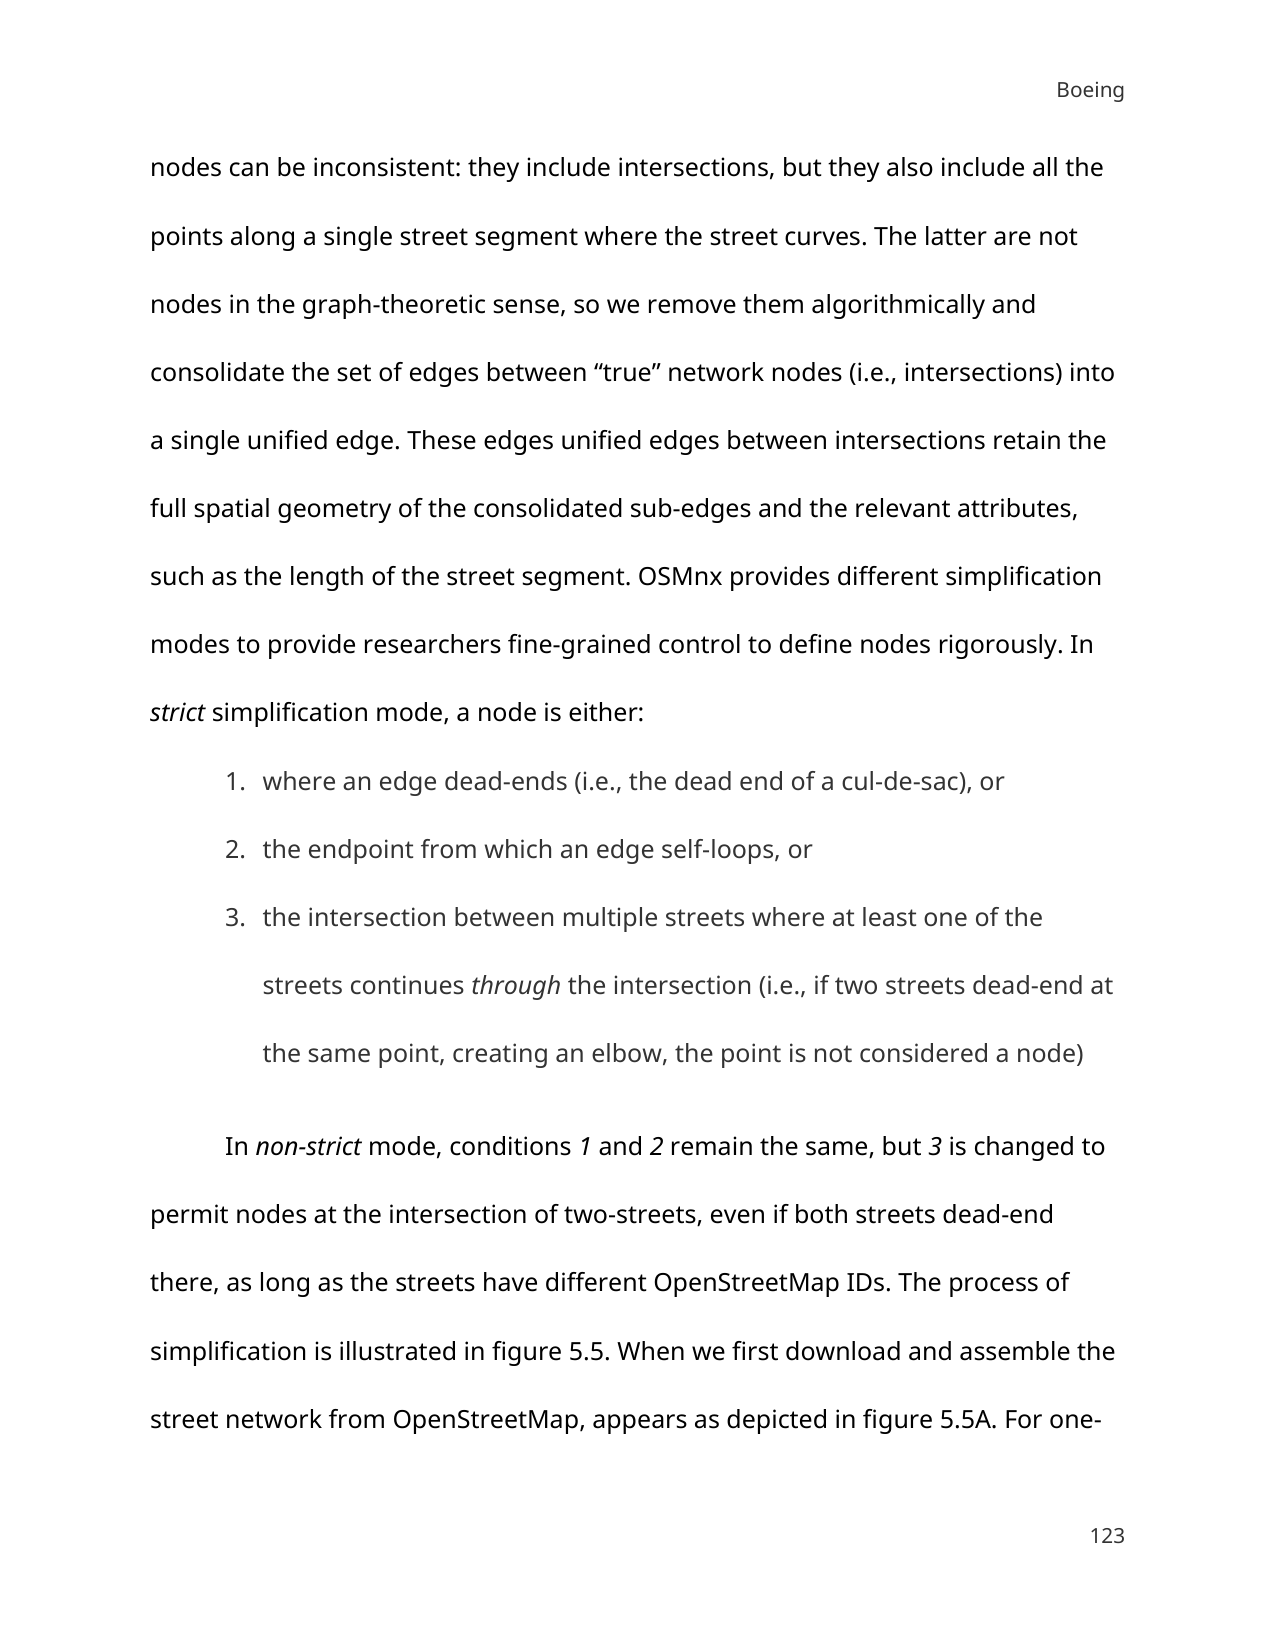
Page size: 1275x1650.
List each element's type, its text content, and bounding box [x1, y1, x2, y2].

list where an edge dead-ends (i.e., the dead end of a cul-de-sac), or [225, 763, 1125, 797]
list the intersection between multiple streets where at least one of the streets continues through the intersection (i.e., if two streets dead-end at the same point, creating an elbow, the point is not considered a node) [225, 899, 1125, 1070]
list the endpoint from which an edge self-loops, or [225, 831, 1125, 865]
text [150, 150, 1125, 729]
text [150, 1129, 1125, 1435]
